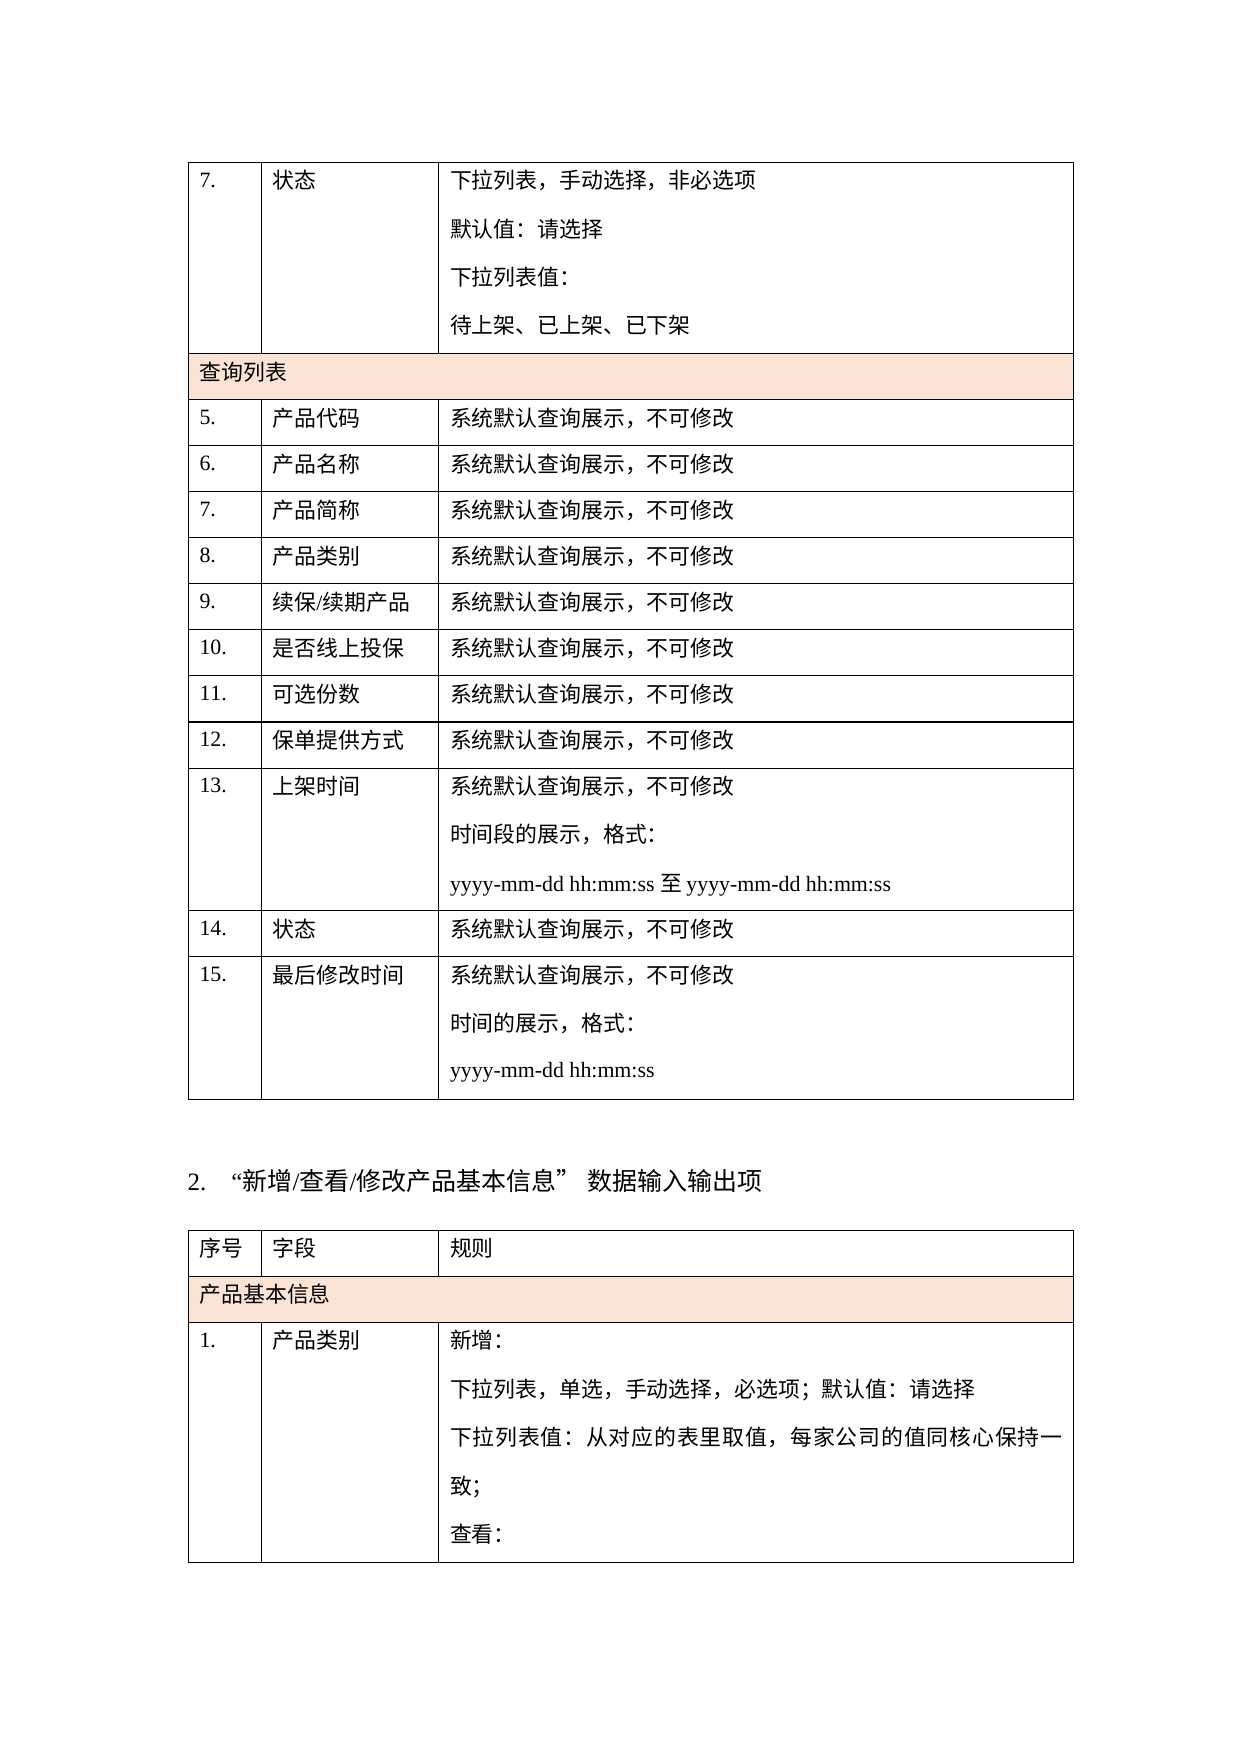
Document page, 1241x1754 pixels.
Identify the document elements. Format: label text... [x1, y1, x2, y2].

table_cell 可选份数 [262, 676, 438, 721]
table_cell 产品类别 [262, 538, 438, 583]
table_cell 系统默认查询展示，不可修改 [439, 446, 1073, 491]
table_cell 状态 [262, 911, 438, 956]
table_cell 系统默认查询展示，不可修改 时间段的展示，格式： yyyy-mm-dd hh:mm:ss 至yyyy-mm-dd hh:mm:ss [439, 769, 1073, 910]
table_cell [189, 911, 261, 956]
table_cell [189, 769, 261, 910]
table_cell 系统默认查询展示，不可修改 [439, 911, 1073, 956]
table_cell [189, 584, 261, 629]
table_cell [189, 723, 261, 767]
table_cell 产品基本信息 [189, 1277, 1073, 1322]
table_header 字段 [262, 1231, 438, 1276]
table_cell [189, 400, 261, 445]
table_cell 系统默认查询展示，不可修改 [439, 723, 1073, 767]
table_cell 系统默认查询展示，不可修改 [439, 538, 1073, 583]
table_header 规则 [439, 1231, 1073, 1276]
table_cell [189, 957, 261, 1099]
table_cell 系统默认查询展示，不可修改 [439, 584, 1073, 629]
table_cell [189, 163, 261, 353]
table_cell 产品名称 [262, 446, 438, 491]
table_cell [189, 492, 261, 537]
table_cell [189, 538, 261, 583]
table_cell 最后修改时间 [262, 957, 438, 1099]
table_cell 保单提供方式 [262, 723, 438, 767]
table_cell [189, 446, 261, 491]
table_cell 系统默认查询展示，不可修改 [439, 630, 1073, 675]
table_cell 下拉列表，手动选择，非必选项 默认值：请选择 下拉列表值： 待上架、已上架、已下架 [439, 163, 1073, 353]
table_cell 是否线上投保 [262, 630, 438, 675]
table_cell 续保/续期产品 [262, 584, 438, 629]
table_cell 查询列表 [189, 354, 1073, 399]
table_cell 产品代码 [262, 400, 438, 445]
table_cell 系统默认查询展示，不可修改 [439, 400, 1073, 445]
table_cell 产品简称 [262, 492, 438, 537]
table_cell 系统默认查询展示，不可修改 时间的展示，格式： yyyy-mm-dd hh:mm:ss [439, 957, 1073, 1099]
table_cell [439, 1323, 1073, 1562]
table_cell [189, 1323, 261, 1562]
table_cell 状态 [262, 163, 438, 353]
table_cell [189, 630, 261, 675]
table_cell [189, 676, 261, 721]
table_cell 系统默认查询展示，不可修改 [439, 492, 1073, 537]
table_header 序号 [189, 1231, 261, 1276]
table_cell 系统默认查询展示，不可修改 [439, 676, 1073, 721]
table_cell 产品类别 [262, 1323, 438, 1562]
list “新增/查看/修改产品基本信息” 数据输入输出项 [187, 1147, 1053, 1212]
table_cell 上架时间 [262, 769, 438, 910]
